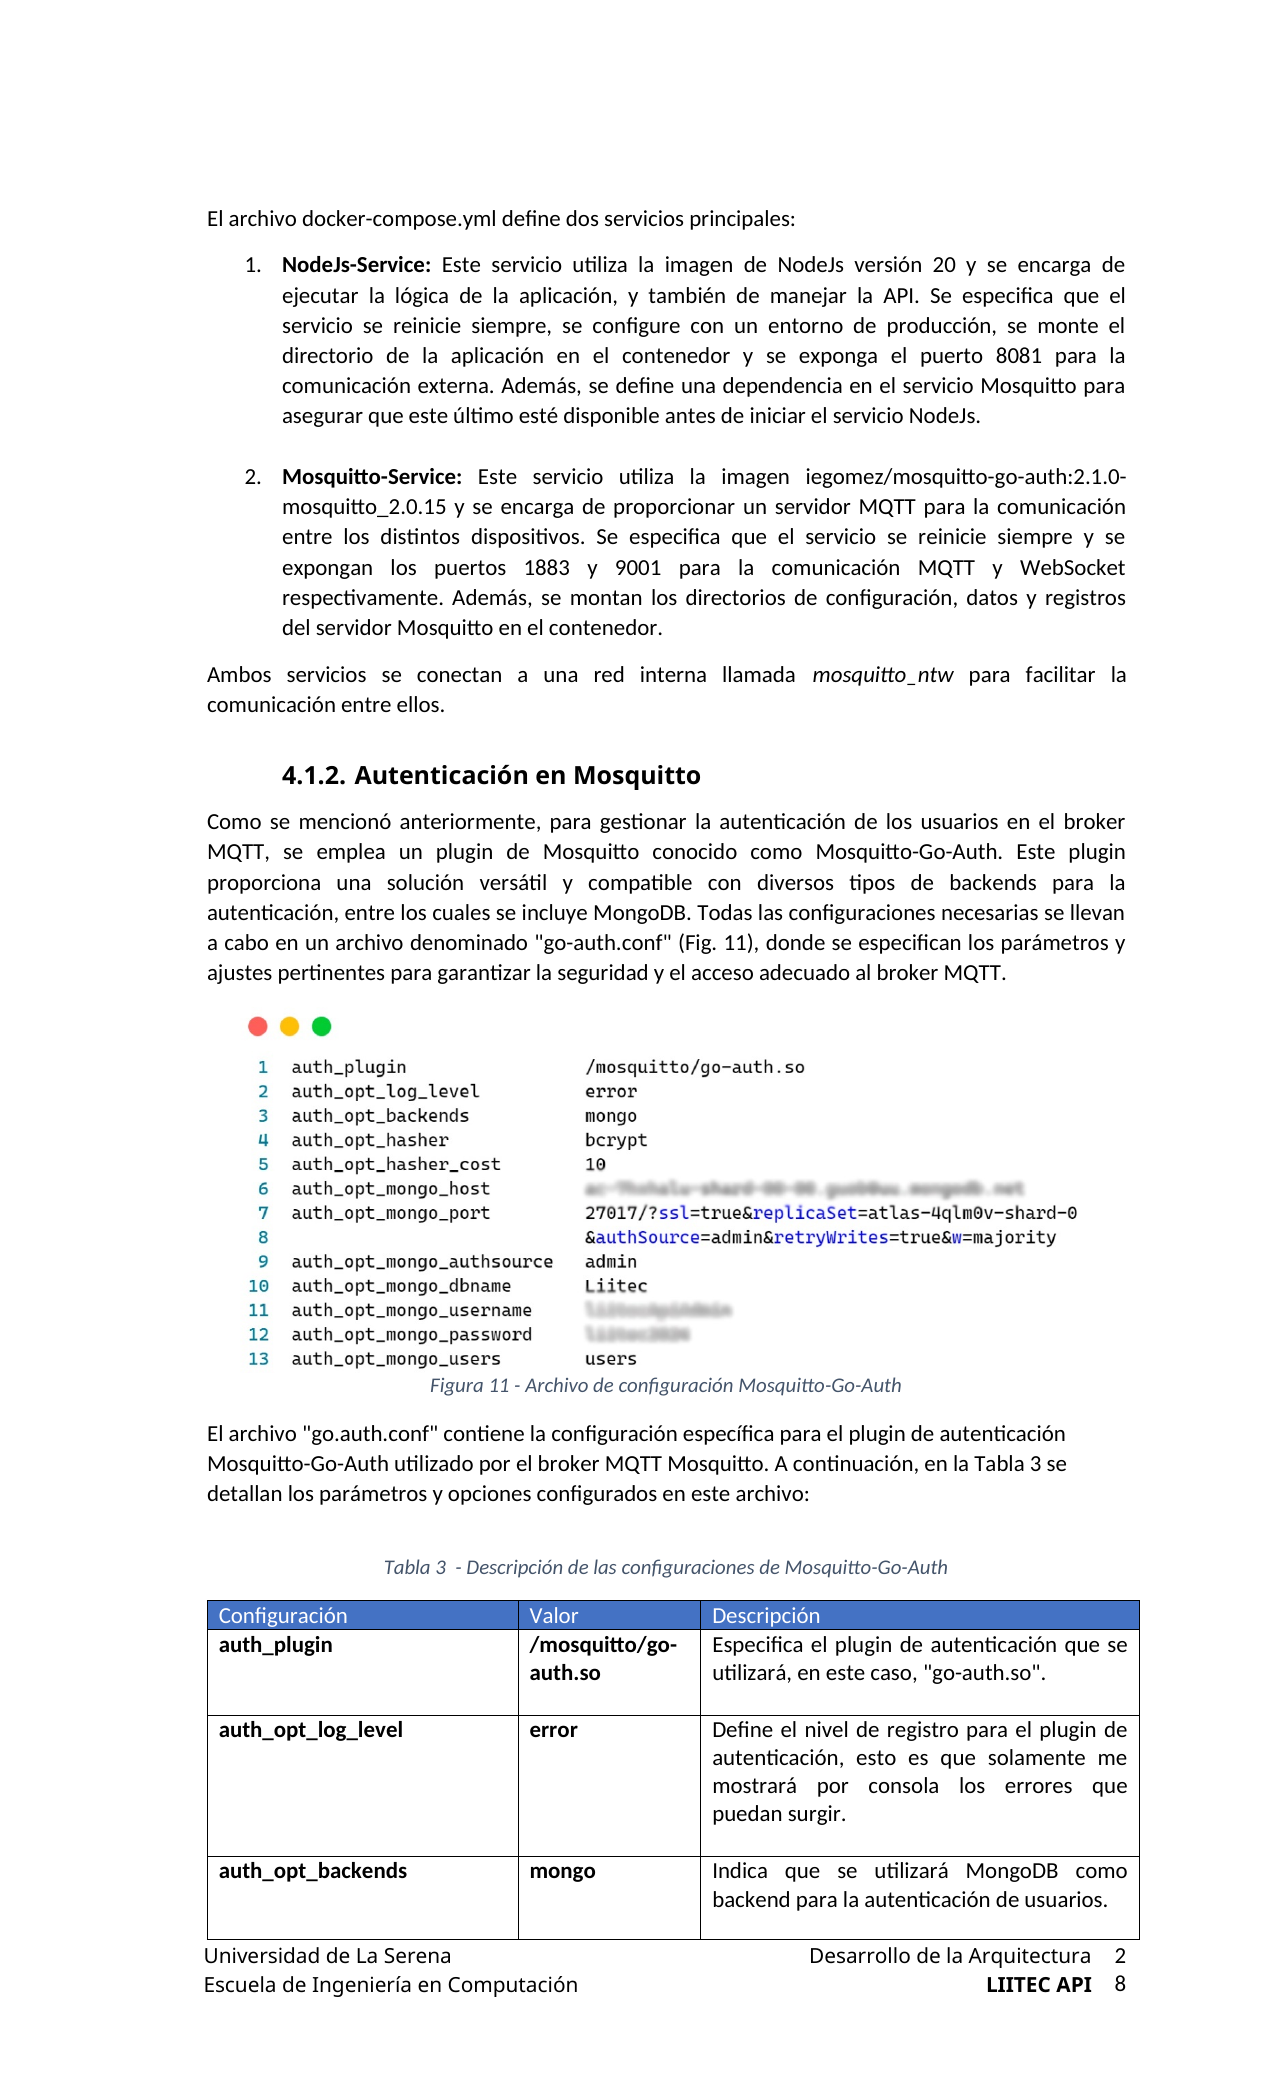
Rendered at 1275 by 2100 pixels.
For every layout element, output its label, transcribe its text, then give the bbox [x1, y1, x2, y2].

table_cell auth_opt_log_level [208, 1716, 518, 1856]
subtitle Autenticación en Mosquitto [282, 758, 1127, 792]
text Tabla 3 - Descripción de las configuraciones de Mosquitto-Go-Auth [207, 1554, 1127, 1579]
table_cell Especifica el plugin de autenticación que se utilizará, en este caso, "go-auth.so". [701, 1630, 1139, 1714]
table_header Configuración [208, 1601, 518, 1629]
table_cell mongo [519, 1857, 700, 1938]
text El archivo docker-compose.yml define dos servicios principales: [207, 204, 1127, 232]
table_cell Define el nivel de registro para el plugin de autenticación, esto es que solamente me mostrará por consola los errores que puedan surgir. [701, 1716, 1139, 1856]
picture [235, 1005, 1099, 1373]
table_header Valor [519, 1601, 700, 1629]
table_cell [701, 1857, 1139, 1938]
list Mosquitto-Service: Este servicio utiliza la imagen iegomez/mosquitto-go-auth:2.1.0-mosquitto_2.0.15 y se encarga de proporcionar un servidor MQTT para la comunicación entre los distintos dispositivos. Se especifica que el servicio se reinicie siempre y se expongan los puertos 1883 y 9001 para la comunicación MQTT y WebSocket respectivamente. Además, se montan los directorios de configuración, datos y registros del servidor Mosquitto en el contenedor. [244, 462, 1127, 641]
table_cell auth_plugin [208, 1630, 518, 1714]
text Ambos servicios se conectan a una red interna llamada mosquitto_ntw para facilitar la comunicación entre ellos. [207, 660, 1127, 718]
table_cell auth_opt_backends [208, 1857, 518, 1938]
table_cell error [519, 1716, 700, 1856]
table_header Descripción [701, 1601, 1139, 1629]
text Figura 11 - Archivo de configuración Mosquitto-Go-Auth [207, 1372, 1127, 1398]
list NodeJs-Service: Este servicio utiliza la imagen de NodeJs versión 20 y se encarga de ejecutar la lógica de la aplicación, y también de manejar la API. Se especifica que el servicio se reinicie siempre, se configure con un entorno de producción, se monte el directorio de la aplicación en el contenedor y se exponga el puerto 8081 para la comunicación externa. Además, se define una dependencia en el servicio Mosquitto para asegurar que este último esté disponible antes de iniciar el servicio NodeJs. [244, 251, 1127, 430]
text Como se mencionó anteriormente, para gestionar la autenticación de los usuarios en el broker MQTT, se emplea un plugin de Mosquitto conocido como Mosquitto-Go-Auth. Este plugin proporciona una solución versátil y compatible con diversos tipos de backends para la autenticación, entre los cuales se incluye MongoDB. Todas las configuraciones necesarias se llevan a cabo en un archivo denominado "go-auth.conf" (Fig. 11), donde se especifican los parámetros y ajustes pertinentes para garantizar la seguridad y el acceso adecuado al broker MQTT. [207, 807, 1127, 986]
table_cell /mosquitto/go-auth.so [519, 1630, 700, 1714]
text El archivo "go.auth.conf" contiene la configuración específica para el plugin de autenticación Mosquitto-Go-Auth utilizado por el broker MQTT Mosquitto. A continuación, en la Tabla 3 se detallan los parámetros y opciones configurados en este archivo: [207, 1419, 1127, 1507]
